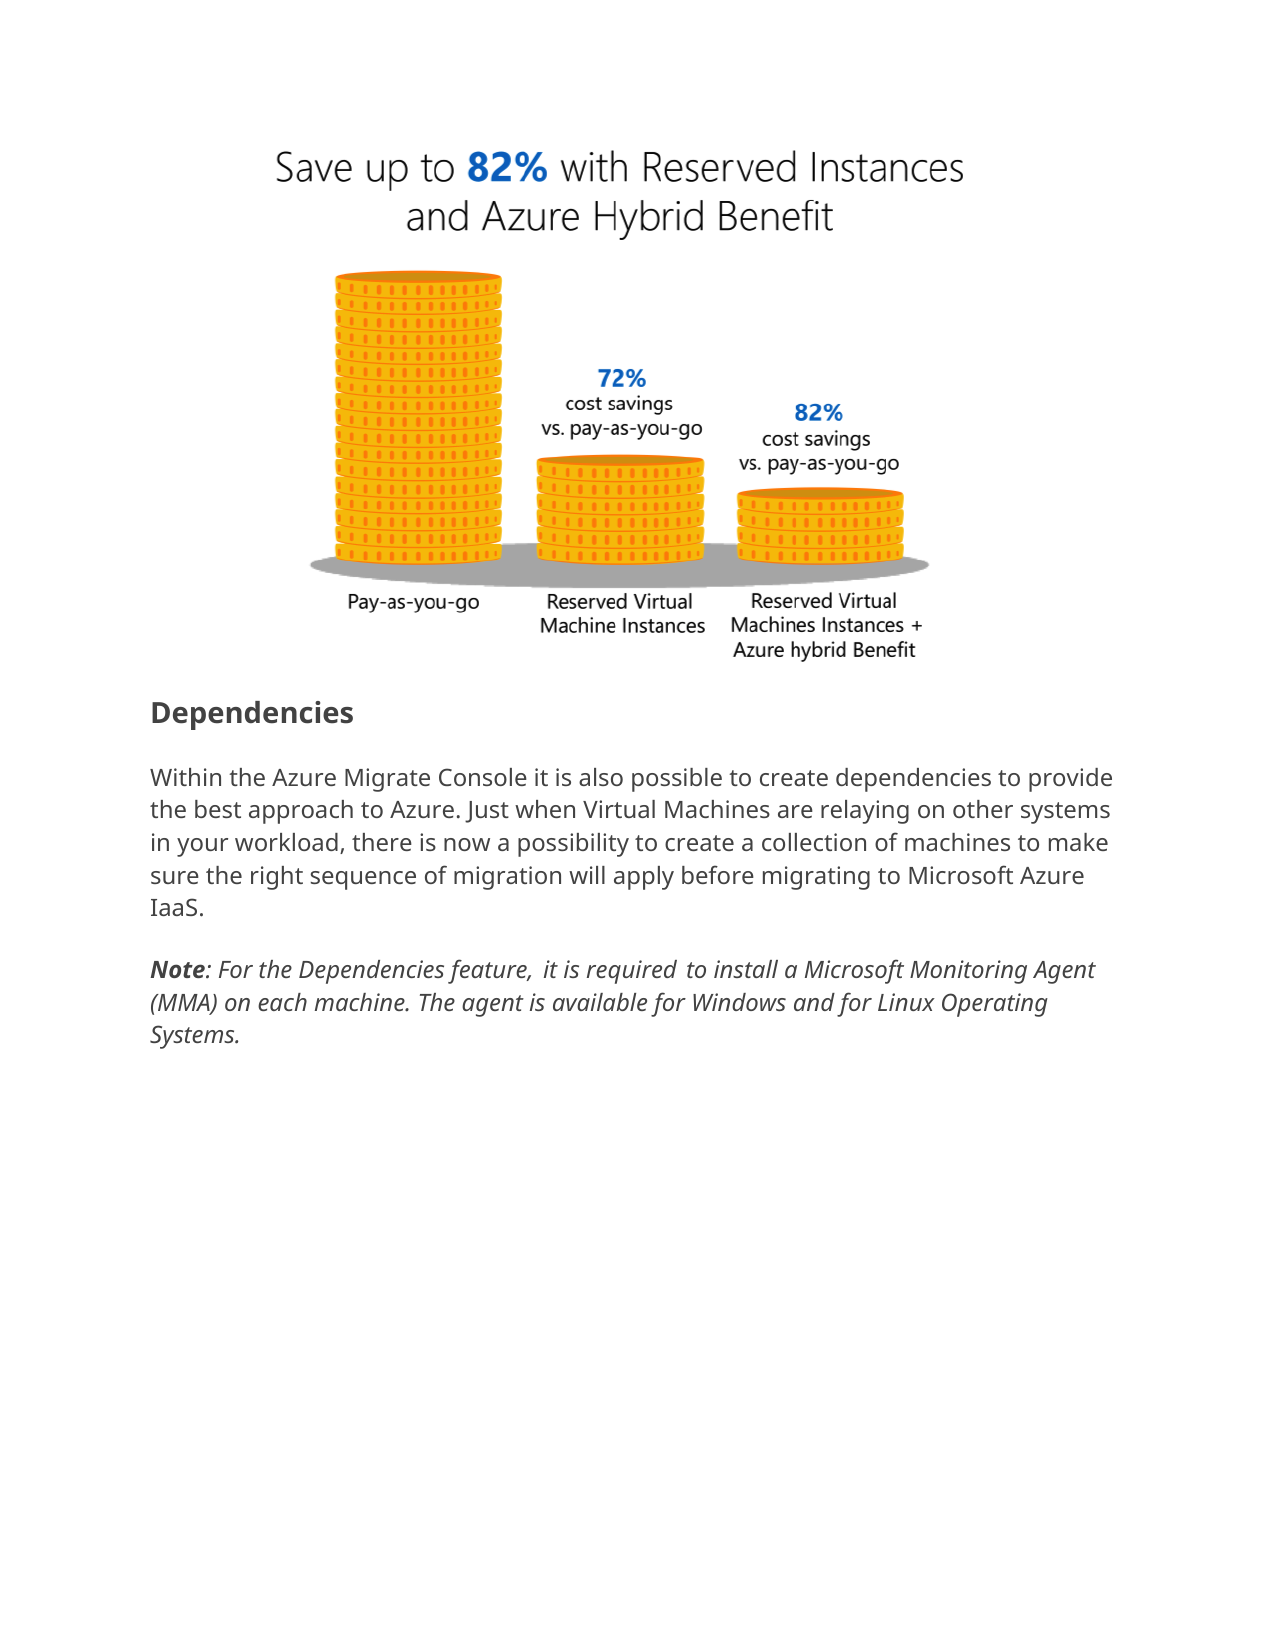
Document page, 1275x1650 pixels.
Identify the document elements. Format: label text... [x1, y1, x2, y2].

picture [254, 150, 1021, 663]
text Note: For the Dependencies feature, it is required to install a Microsoft Monitoring Agent (MMA) on each machine. The agent is available for Windows and for Linux Operating Systems. [150, 953, 1125, 1051]
text Within the Azure Migrate Console it is also possible to create dependencies to provide the best approach to Azure. Just when Virtual Machines are relaying on other systems in your workload, there is now a possibility to create a collection of machines to make sure the right sequence of migration will apply before migrating to Microsoft Azure IaaS. [150, 761, 1125, 924]
text Dependencies [150, 692, 1125, 732]
